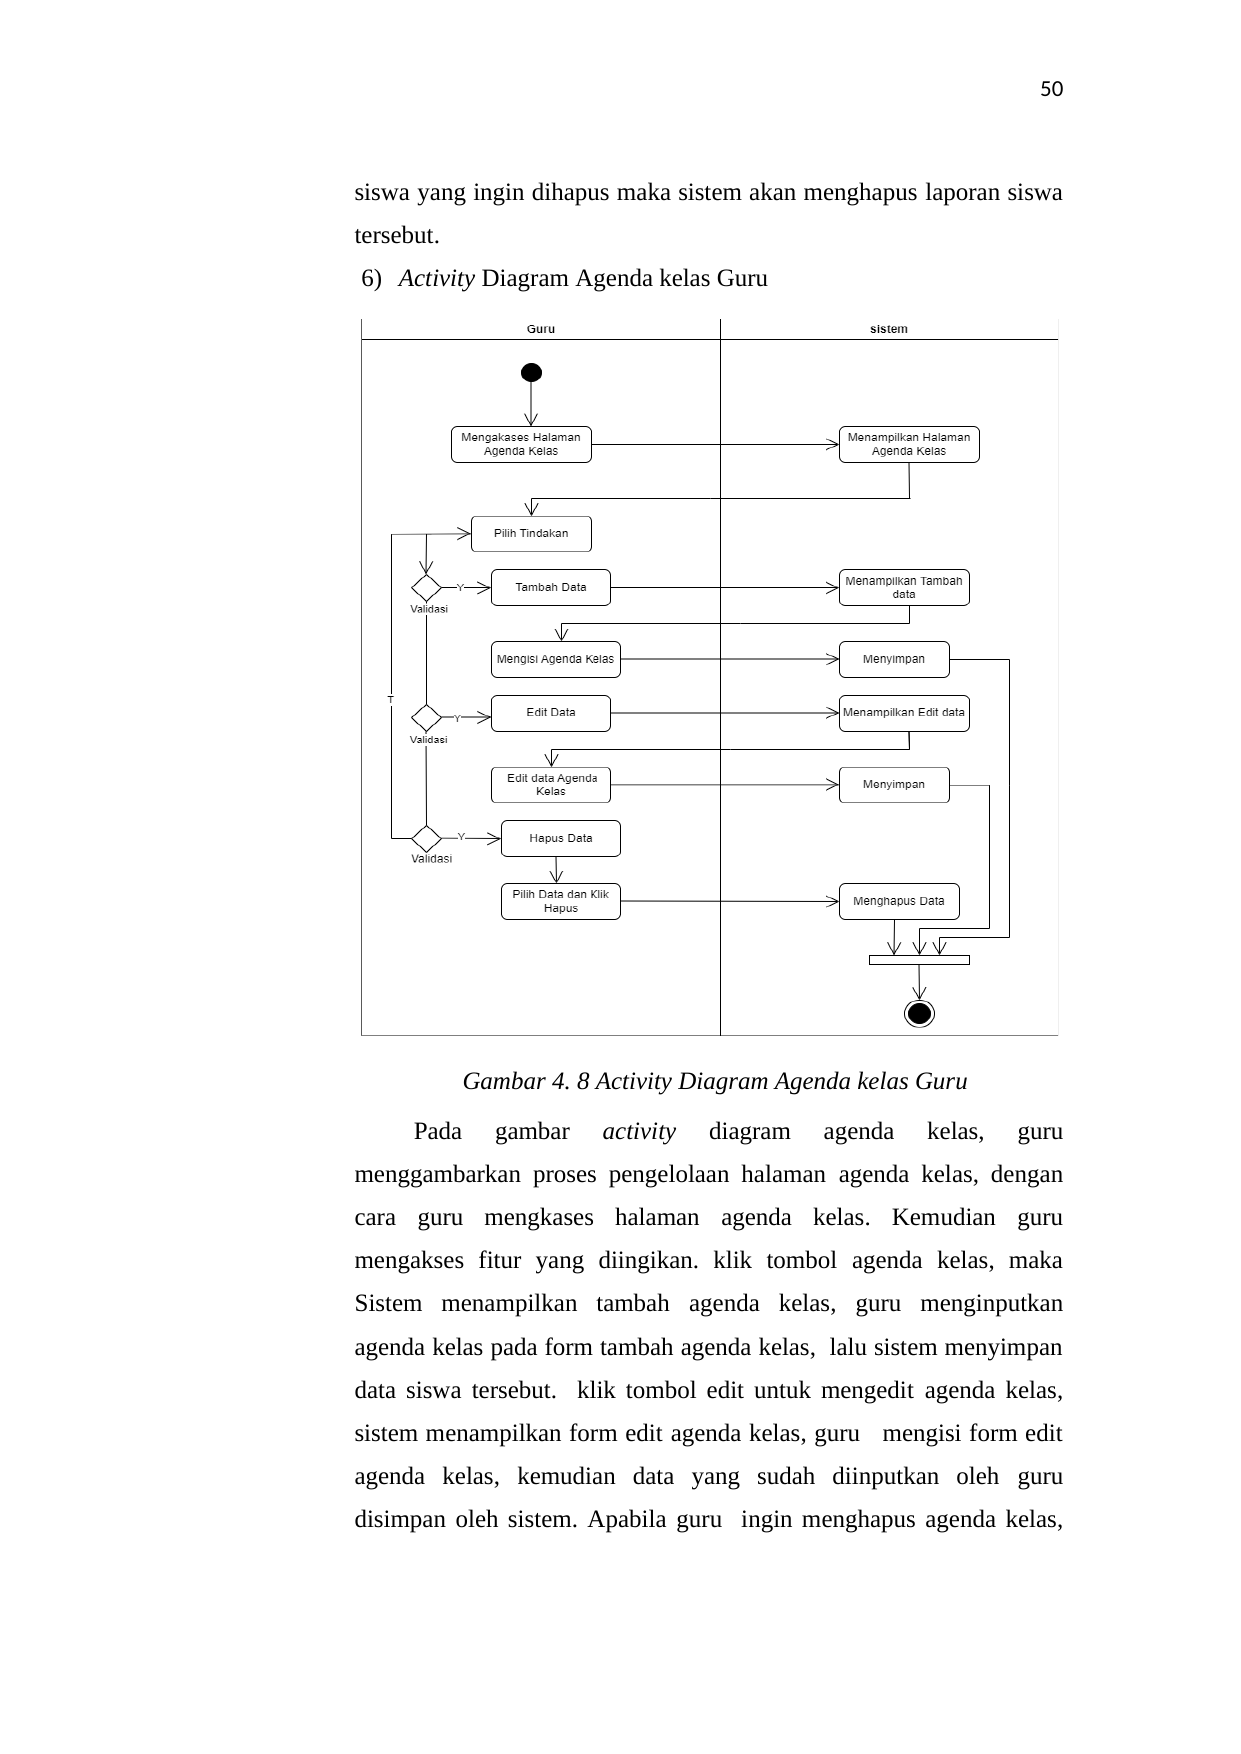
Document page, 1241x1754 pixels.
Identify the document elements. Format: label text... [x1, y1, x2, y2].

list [354, 1116, 1063, 1533]
picture [361, 319, 1059, 1036]
list Activity Diagram Agenda kelas Guru [361, 263, 1063, 292]
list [354, 177, 1063, 249]
text Gambar 4. 8 Activity Diagram Agenda kelas Guru [369, 1066, 1063, 1095]
